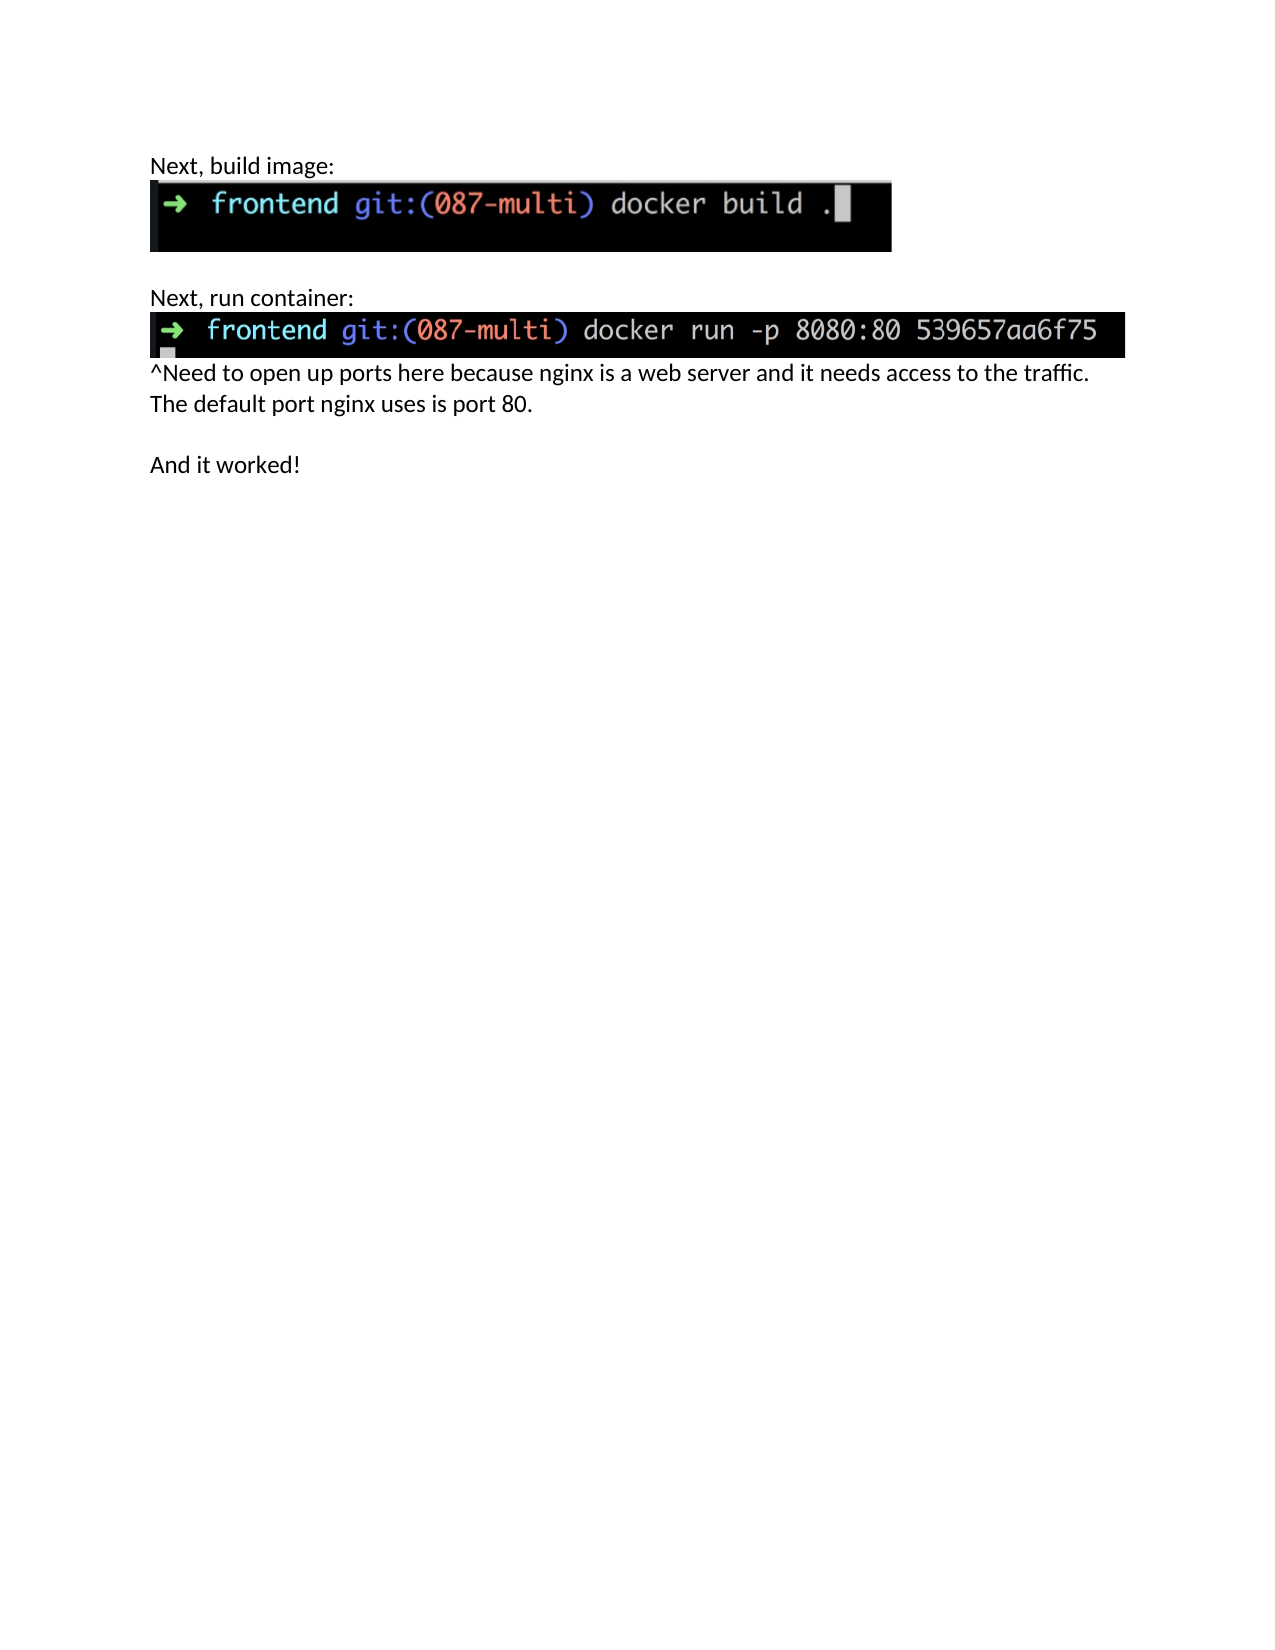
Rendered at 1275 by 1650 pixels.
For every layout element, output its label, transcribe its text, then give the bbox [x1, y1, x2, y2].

text ^Need to open up ports here because nginx is a web server and it needs access to the traffic. The default port nginx uses is port 80. [150, 358, 1125, 419]
text And it worked! [150, 449, 1125, 480]
text Next, build image: [150, 150, 1125, 181]
text Next, run container: [150, 282, 1125, 312]
picture [150, 312, 1125, 358]
picture [150, 180, 892, 252]
